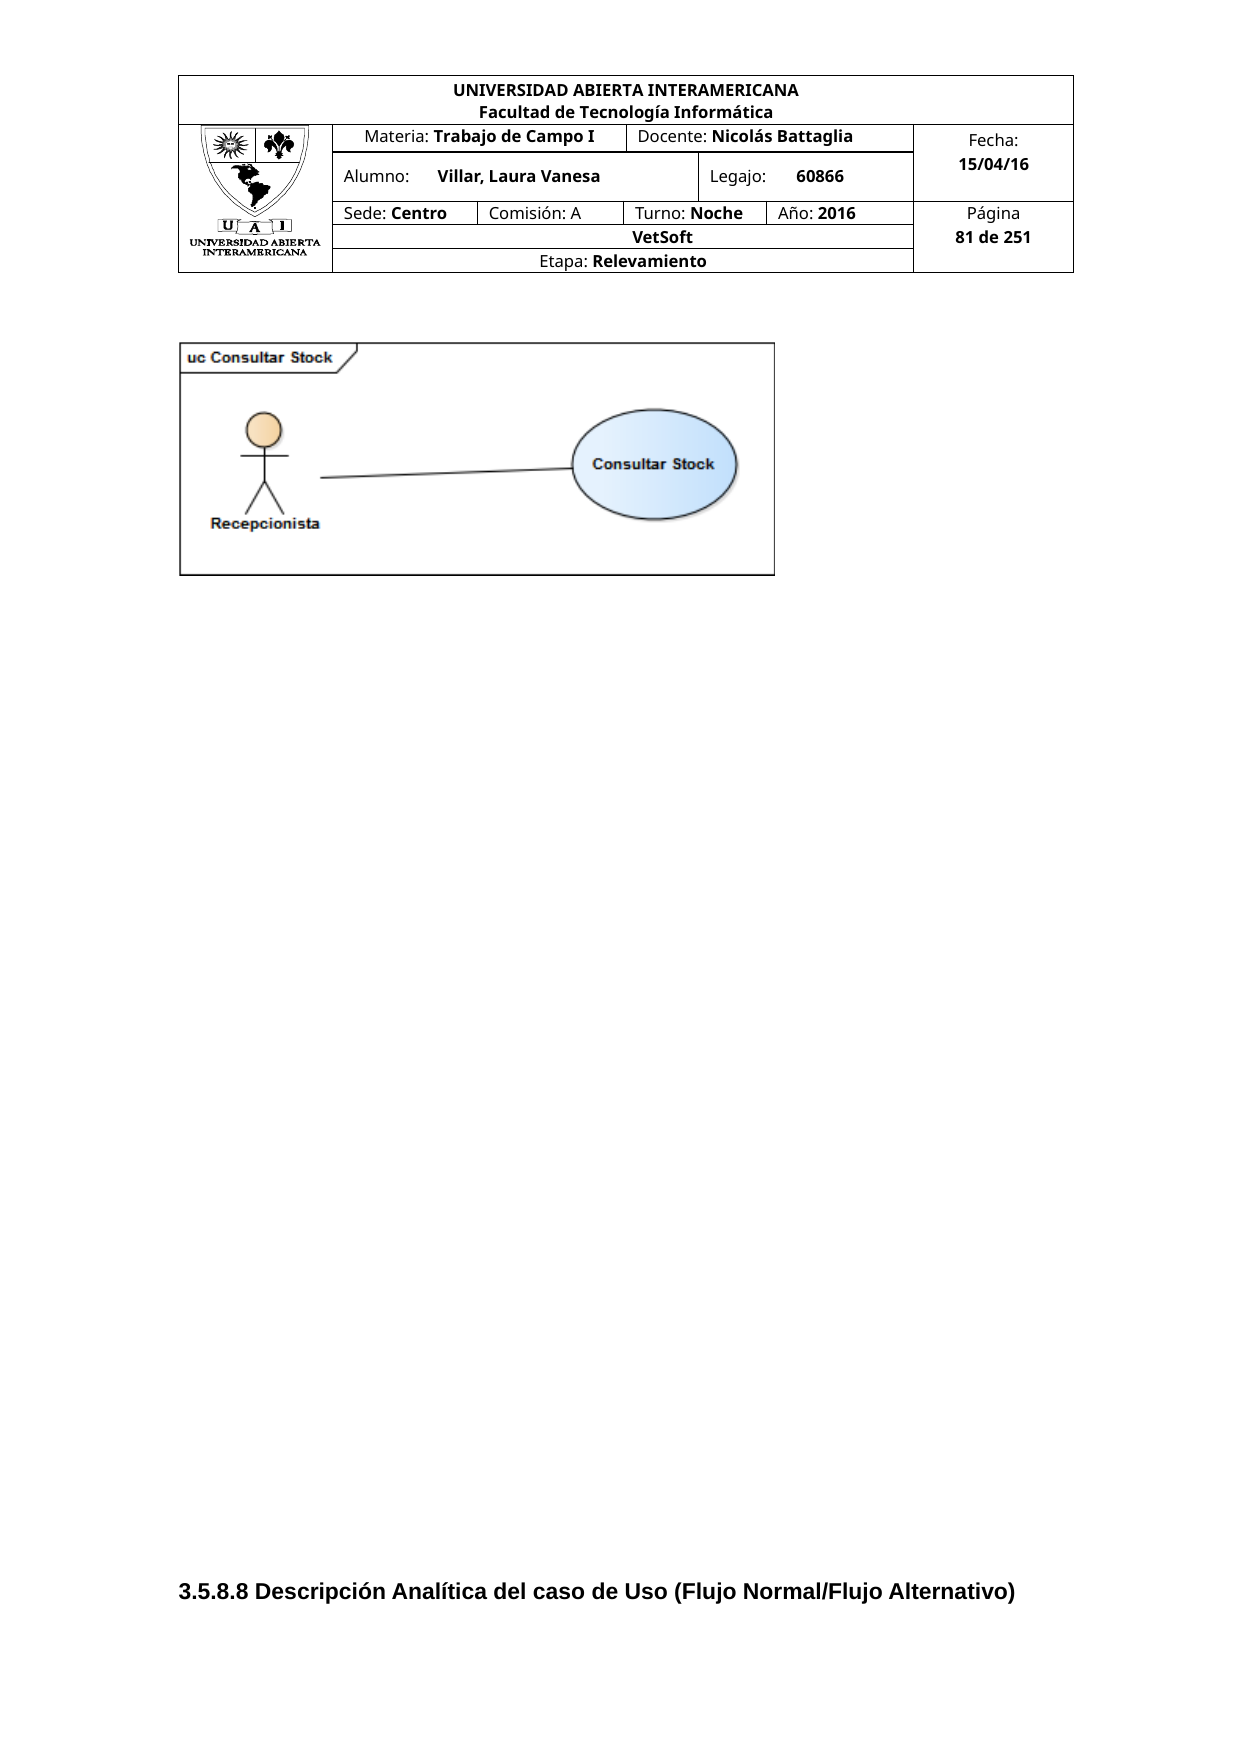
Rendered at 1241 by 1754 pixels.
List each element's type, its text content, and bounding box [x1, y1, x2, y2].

subtitle 3.5.8.8 Descripción Analítica del caso de Uso (Flujo Normal/Flujo Alternativo) [178, 1578, 1062, 1604]
picture [178, 341, 775, 576]
